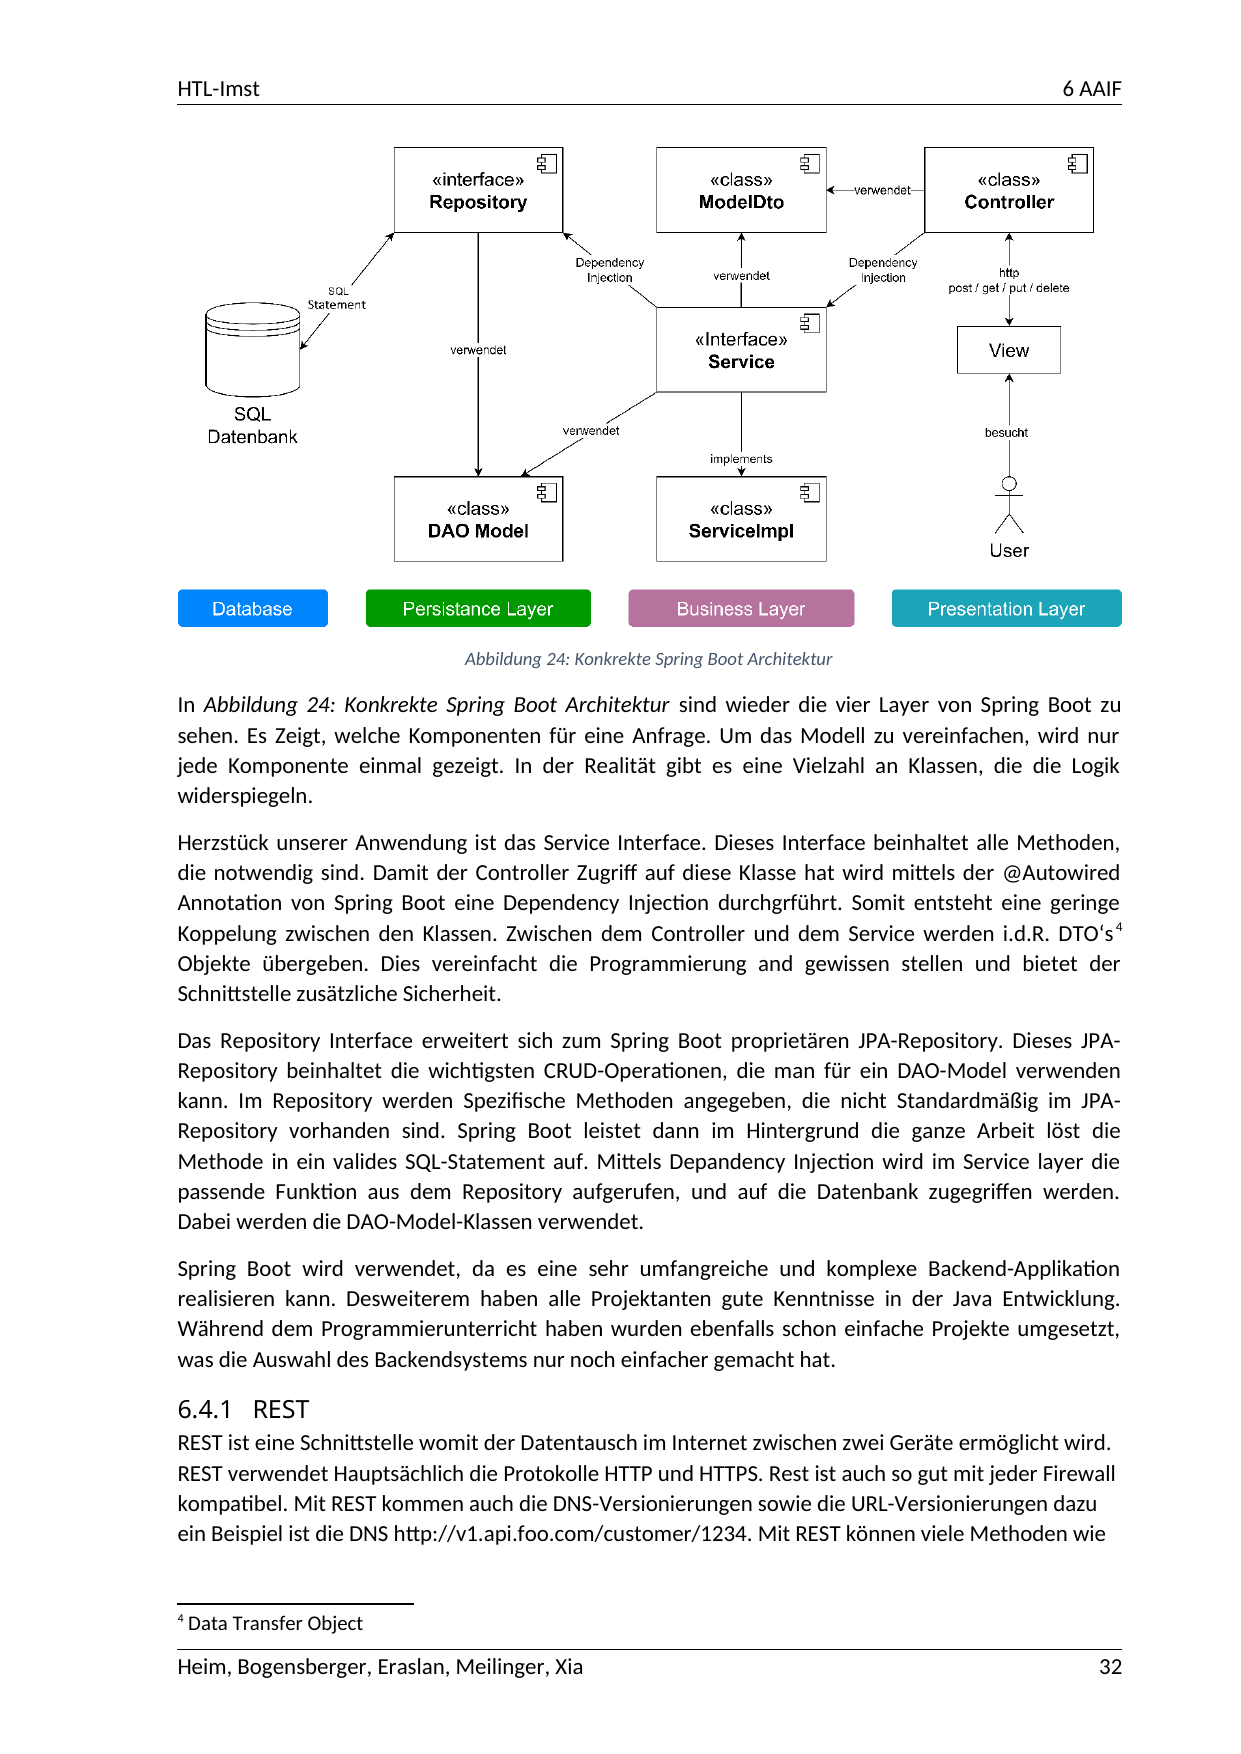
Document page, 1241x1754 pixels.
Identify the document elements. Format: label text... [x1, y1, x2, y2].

subtitle REST [177, 1392, 1122, 1426]
text Das Repository Interface erweitert sich zum Spring Boot proprietären JPA-Repository. Dieses JPA-Repository beinhaltet die wichtigsten CRUD-Operationen, die man für ein DAO-Model verwenden kann. Im Repository werden Spezifische Methoden angegeben, die nicht Standardmäßig im JPA-Repository vorhanden sind. Spring Boot leistet dann im Hintergrund die ganze Arbeit löst die Methode in ein valides SQL-Statement auf. Mittels Depandency Injection wird im Service layer die passende Funktion aus dem Repository aufgerufen, und auf die Datenbank zugegriffen werden. Dabei werden die DAO-Model-Klassen verwendet. [177, 1026, 1122, 1235]
text Abbildung 24: Konkrekte Spring Boot Architektur [177, 647, 1122, 670]
text Herzstück unserer Anwendung ist das Service Interface. Dieses Interface beinhaltet alle Methoden, die notwendig sind. Damit der Controller Zugriff auf diese Klasse hat wird mittels der @Autowired Annotation von Spring Boot eine Dependency Injection durchgrführt. Somit entsteht eine geringe Koppelung zwischen den Klassen. Zwischen dem Controller und dem Service werden i.d.R. DTO‘s Objekte übergeben. Dies vereinfacht die Programmierung and gewissen stellen und bietet der Schnittstelle zusätzliche Sicherheit. [177, 828, 1122, 1007]
text Spring Boot wird verwendet, da es eine sehr umfangreiche und komplexe Backend-Applikation realisieren kann. Desweiterem haben alle Projektanten gute Kenntnisse in der Java Entwicklung. Während dem Programmierunterricht haben wurden ebenfalls schon einfache Projekte umgesetzt, was die Auswahl des Backendsystems nur noch einfacher gemacht hat. [177, 1254, 1122, 1373]
picture [177, 147, 1123, 628]
text In Abbildung 22: Konkrekte Spring Boot Architektur sind wieder die vier Layer von Spring Boot zu sehen. Es Zeigt, welche Komponenten für eine Anfrage. Um das Modell zu vereinfachen, wird nur jede Komponente einmal gezeigt. In der Realität gibt es eine Vielzahl an Klassen, die die Logik widerspiegeln. [177, 691, 1122, 809]
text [177, 1428, 1122, 1547]
